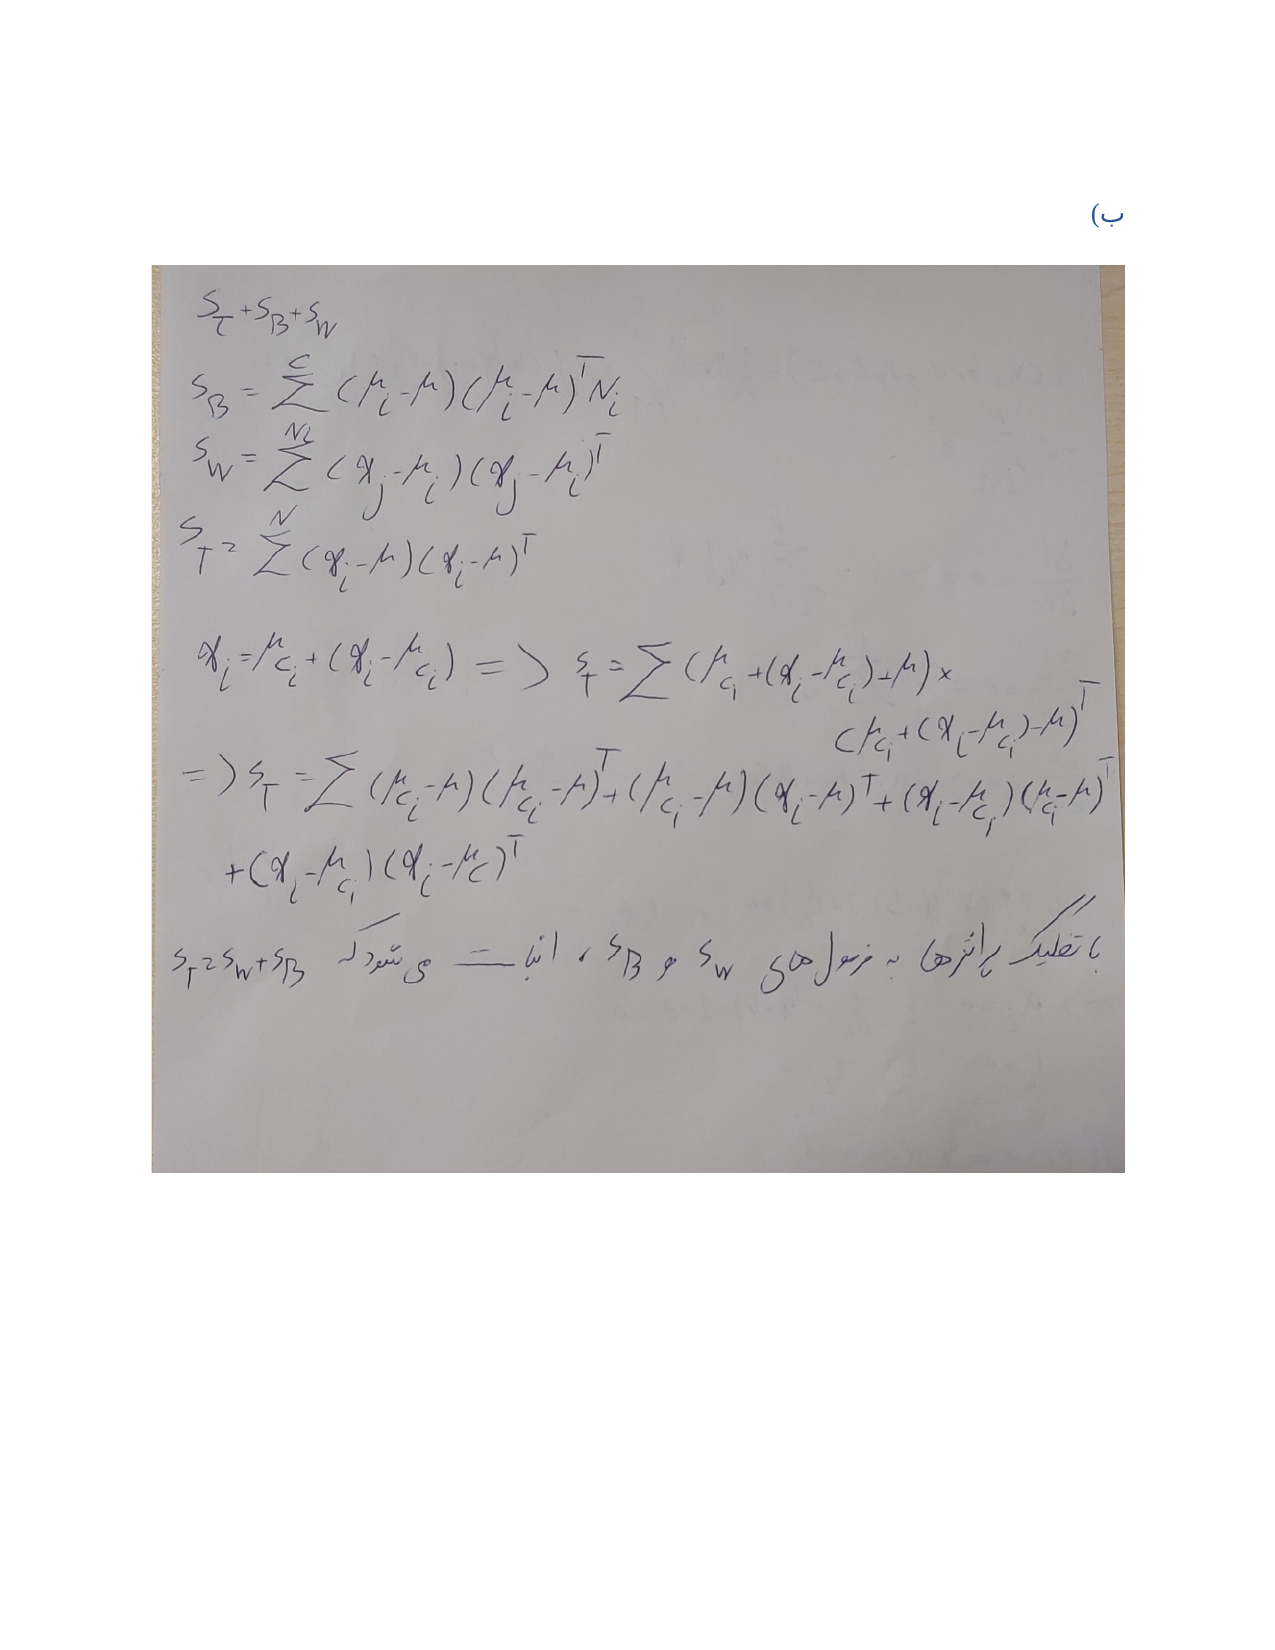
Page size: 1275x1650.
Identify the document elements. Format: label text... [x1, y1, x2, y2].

picture [151, 265, 1125, 1173]
subtitle ب) [150, 197, 1125, 228]
